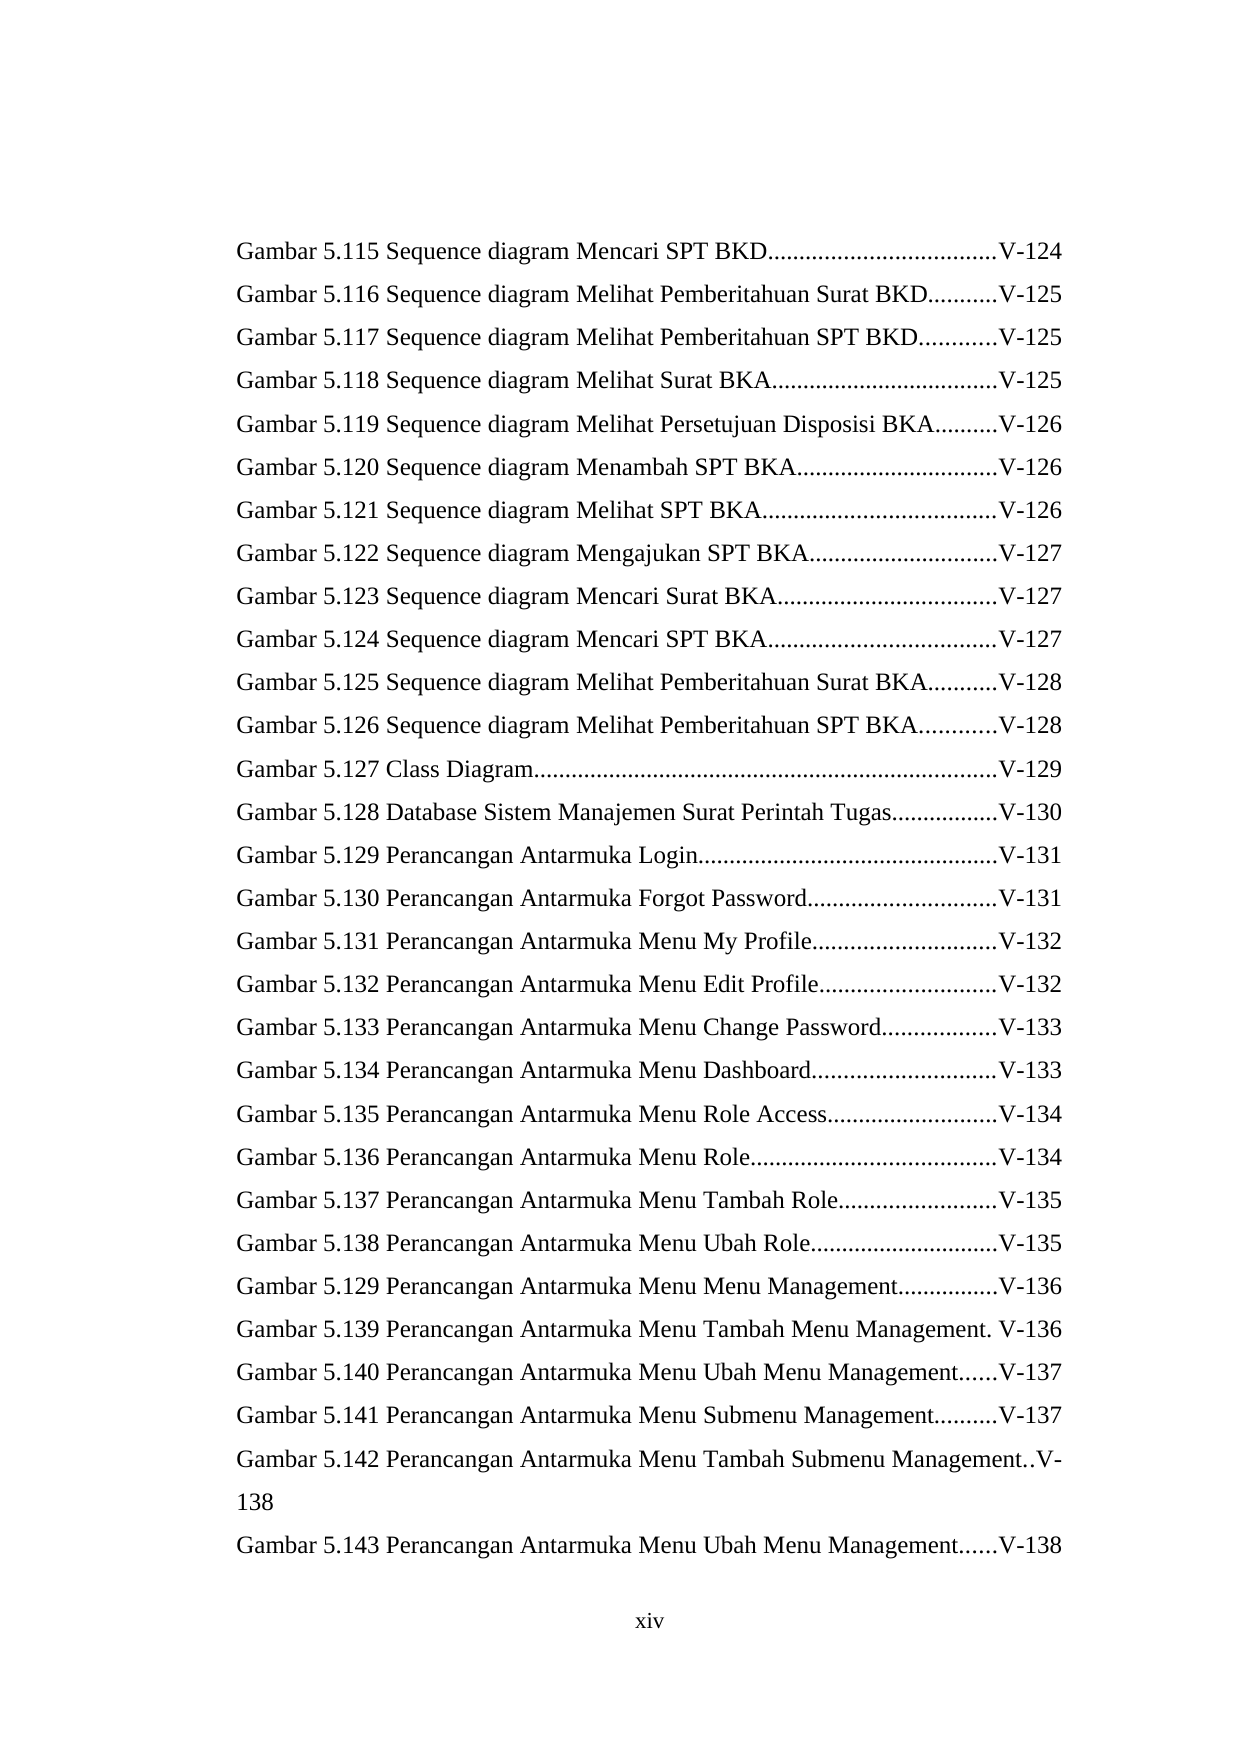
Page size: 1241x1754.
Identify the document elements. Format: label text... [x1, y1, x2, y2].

text Gambar 5.117 Sequence diagram Melihat Pemberitahuan SPT BKD V-125 [236, 322, 1063, 351]
text Gambar 5.142 Perancangan Antarmuka Menu Tambah Submenu Management V-138 [236, 1444, 1063, 1516]
text Gambar 5.136 Perancangan Antarmuka Menu Role V-134 [236, 1142, 1063, 1171]
text Gambar 5.128 Database Sistem Manajemen Surat Perintah Tugas V-130 [236, 797, 1063, 826]
text Gambar 5.121 Sequence diagram Melihat SPT BKA V-126 [236, 495, 1063, 524]
text Gambar 5.141 Perancangan Antarmuka Menu Submenu Management V-137 [236, 1401, 1063, 1429]
text Gambar 5.132 Perancangan Antarmuka Menu Edit Profile V-132 [236, 969, 1063, 998]
text Gambar 5.116 Sequence diagram Melihat Pemberitahuan Surat BKD V-125 [236, 279, 1063, 308]
text Gambar 5.120 Sequence diagram Menambah SPT BKA V-126 [236, 452, 1063, 481]
text Gambar 5.137 Perancangan Antarmuka Menu Tambah Role V-135 [236, 1185, 1063, 1214]
text Gambar 5.140 Perancangan Antarmuka Menu Ubah Menu Management V-137 [236, 1357, 1063, 1386]
text Gambar 5.118 Sequence diagram Melihat Surat BKA V-125 [236, 366, 1063, 394]
text Gambar 5.134 Perancangan Antarmuka Menu Dashboard V-133 [236, 1056, 1063, 1084]
text Gambar 5.122 Sequence diagram Mengajukan SPT BKA V-127 [236, 538, 1063, 567]
text Gambar 5.126 Sequence diagram Melihat Pemberitahuan SPT BKA V-128 [236, 711, 1063, 739]
text Gambar 5.124 Sequence diagram Mencari SPT BKA V-127 [236, 624, 1063, 653]
text Gambar 5.131 Perancangan Antarmuka Menu My Profile V-132 [236, 926, 1063, 955]
text Gambar 5.129 Perancangan Antarmuka Menu Menu Management V-136 [236, 1271, 1063, 1300]
text Gambar 5.119 Sequence diagram Melihat Persetujuan Disposisi BKA V-126 [236, 409, 1063, 437]
text Gambar 5.143 Perancangan Antarmuka Menu Ubah Menu Management V-138 [236, 1530, 1063, 1559]
text Gambar 5.133 Perancangan Antarmuka Menu Change Password V-133 [236, 1012, 1063, 1041]
text Gambar 5.135 Perancangan Antarmuka Menu Role Access V-134 [236, 1099, 1063, 1127]
text Gambar 5.139 Perancangan Antarmuka Menu Tambah Menu Management V-136 [236, 1314, 1063, 1343]
text Gambar 5.127 Class Diagram V-129 [236, 754, 1063, 782]
text Gambar 5.123 Sequence diagram Mencari Surat BKA V-127 [236, 581, 1063, 610]
text Gambar 5.115 Sequence diagram Mencari SPT BKD V-124 [236, 236, 1063, 265]
text Gambar 5.129 Perancangan Antarmuka Login V-131 [236, 840, 1063, 869]
text Gambar 5.138 Perancangan Antarmuka Menu Ubah Role V-135 [236, 1228, 1063, 1257]
text Gambar 5.125 Sequence diagram Melihat Pemberitahuan Surat BKA V-128 [236, 667, 1063, 696]
text Gambar 5.130 Perancangan Antarmuka Forgot Password V-131 [236, 883, 1063, 912]
